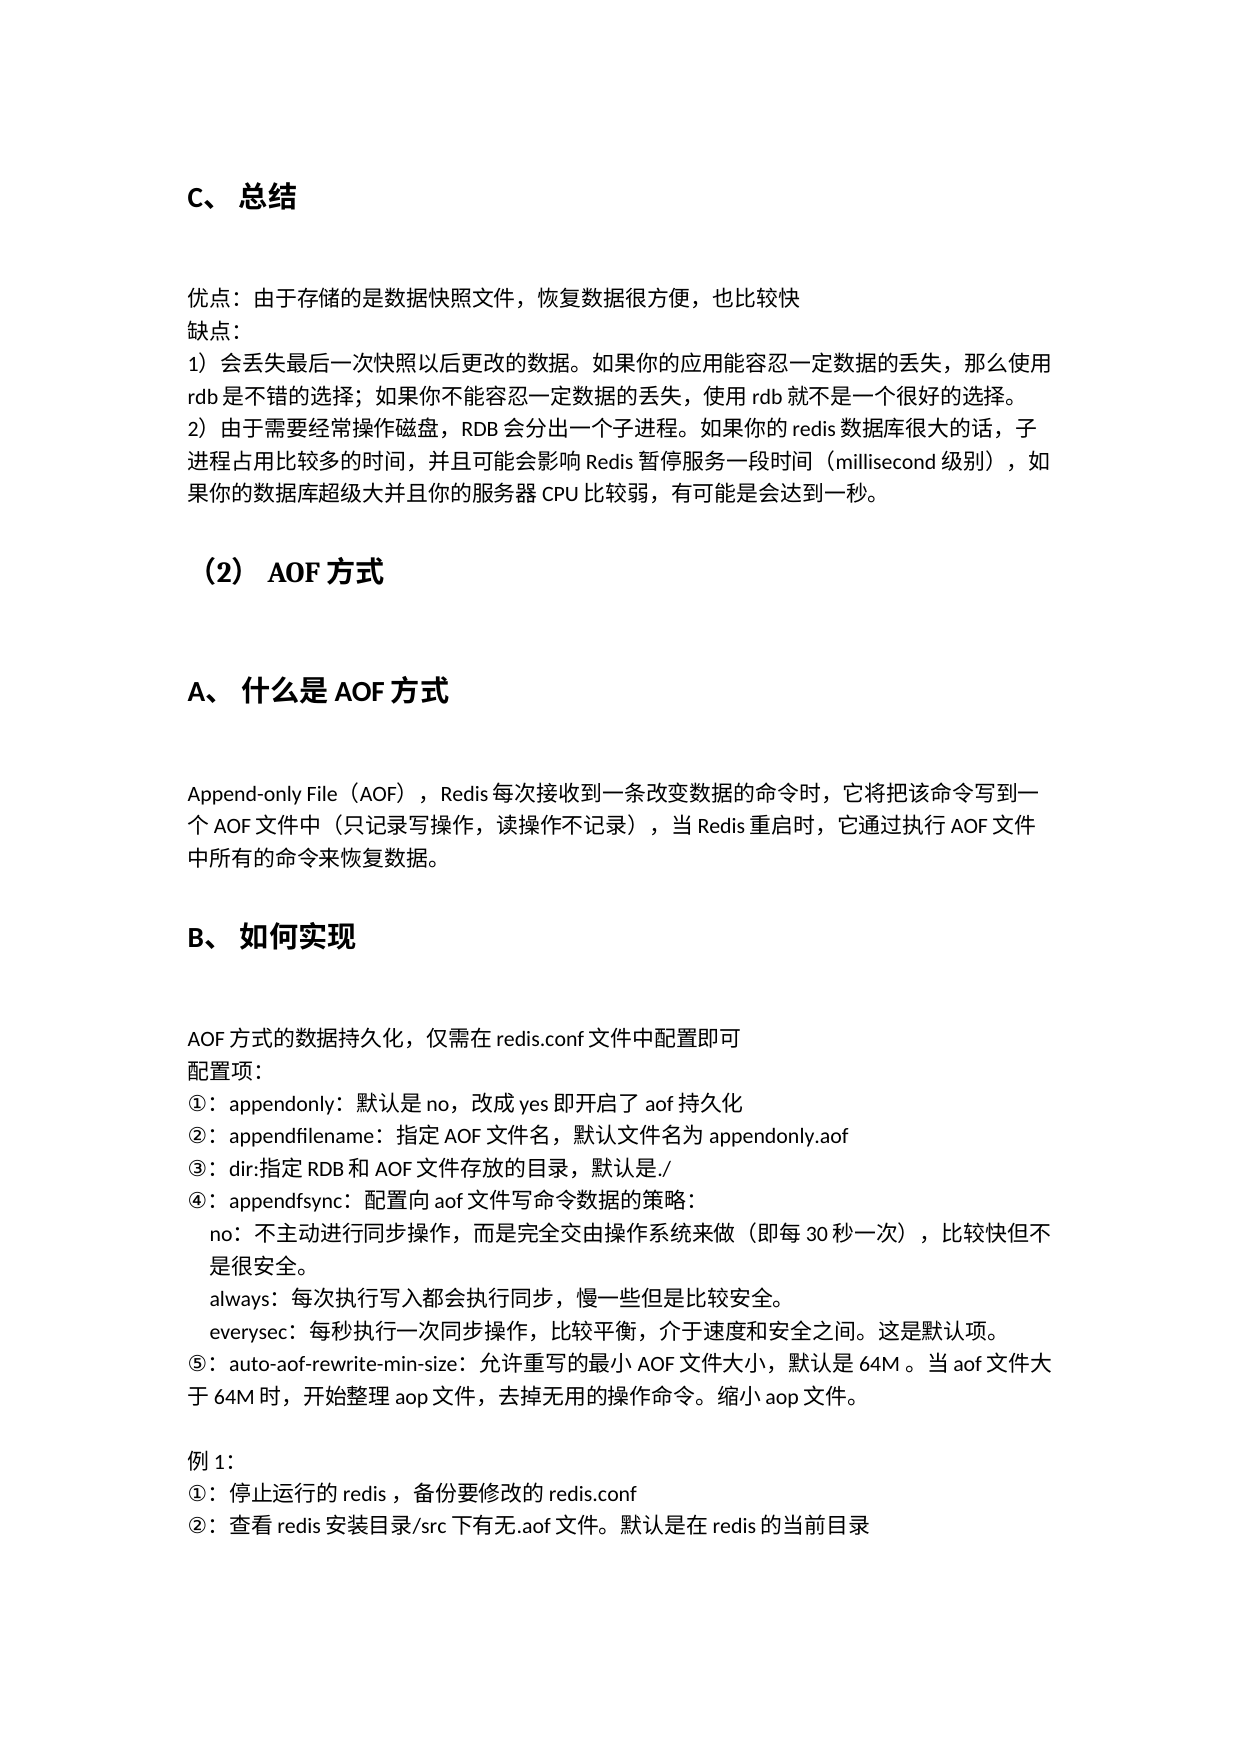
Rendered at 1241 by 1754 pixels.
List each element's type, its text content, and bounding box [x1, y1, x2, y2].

text ②：appendfilename：指定AOF文件名，默认文件名为appendonly.aof [187, 1118, 1053, 1151]
text ③：dir:指定RDB和AOF文件存放的目录，默认是./ [187, 1151, 1053, 1183]
text 优点：由于存储的是数据快照文件，恢复数据很方便，也比较快 [187, 281, 1053, 313]
text 2）由于需要经常操作磁盘，RDB 会分出一个子进程。如果你的redis数据库很大的话，子进程占用比较多的时间，并且可能会影响Redis 暂停服务一段时间（millisecond 级别），如果你的数据库超级大并且你的服务器CPU比较弱，有可能是会达到一秒。 [187, 411, 1053, 508]
text ②：查看redis安装目录/src下有无.aof文件。默认是在redis的当前目录 [187, 1508, 1053, 1541]
subtitle A、 什么是AOF方式 [187, 656, 1053, 721]
text no：不主动进行同步操作，而是完全交由操作系统来做（即每30秒一次），比较快但不是很安全。 [209, 1216, 1053, 1281]
subtitle （2） AOF方式 [187, 537, 1053, 602]
text 例1： [187, 1443, 1053, 1476]
text ①：停止运行的redis ，备份要修改的redis.conf [187, 1476, 1053, 1508]
text AOF方式的数据持久化，仅需在redis.conf文件中配置即可 [187, 1021, 1053, 1053]
text 1）会丢失最后一次快照以后更改的数据。如果你的应用能容忍一定数据的丢失，那么使用rdb是不错的选择；如果你不能容忍一定数据的丢失，使用rdb就不是一个很好的选择。 [187, 346, 1053, 411]
text Append-only File（AOF），Redis每次接收到一条改变数据的命令时，它将把该命令写到一个AOF文件中（只记录写操作，读操作不记录），当Redis重启时，它通过执行AOF文件中所有的命令来恢复数据。 [187, 775, 1053, 873]
text 缺点： [187, 313, 1053, 346]
text ④：appendfsync：配置向aof文件写命令数据的策略： [187, 1183, 1053, 1216]
subtitle C、 总结 [187, 162, 1053, 227]
subtitle B、 如何实现 [187, 902, 1053, 967]
text everysec：每秒执行一次同步操作，比较平衡，介于速度和安全之间。这是默认项。 [209, 1313, 1053, 1346]
text 配置项： [187, 1053, 1053, 1086]
text ①：appendonly：默认是no，改成yes即开启了aof持久化 [187, 1086, 1053, 1118]
text always：每次执行写入都会执行同步，慢一些但是比较安全。 [209, 1281, 1053, 1313]
text ⑤：auto-aof-rewrite-min-size：允许重写的最小AOF文件大小，默认是64M 。当aof文件大于64M时，开始整理aop文件，去掉无用的操作命令。缩小aop文件。 [187, 1346, 1053, 1411]
